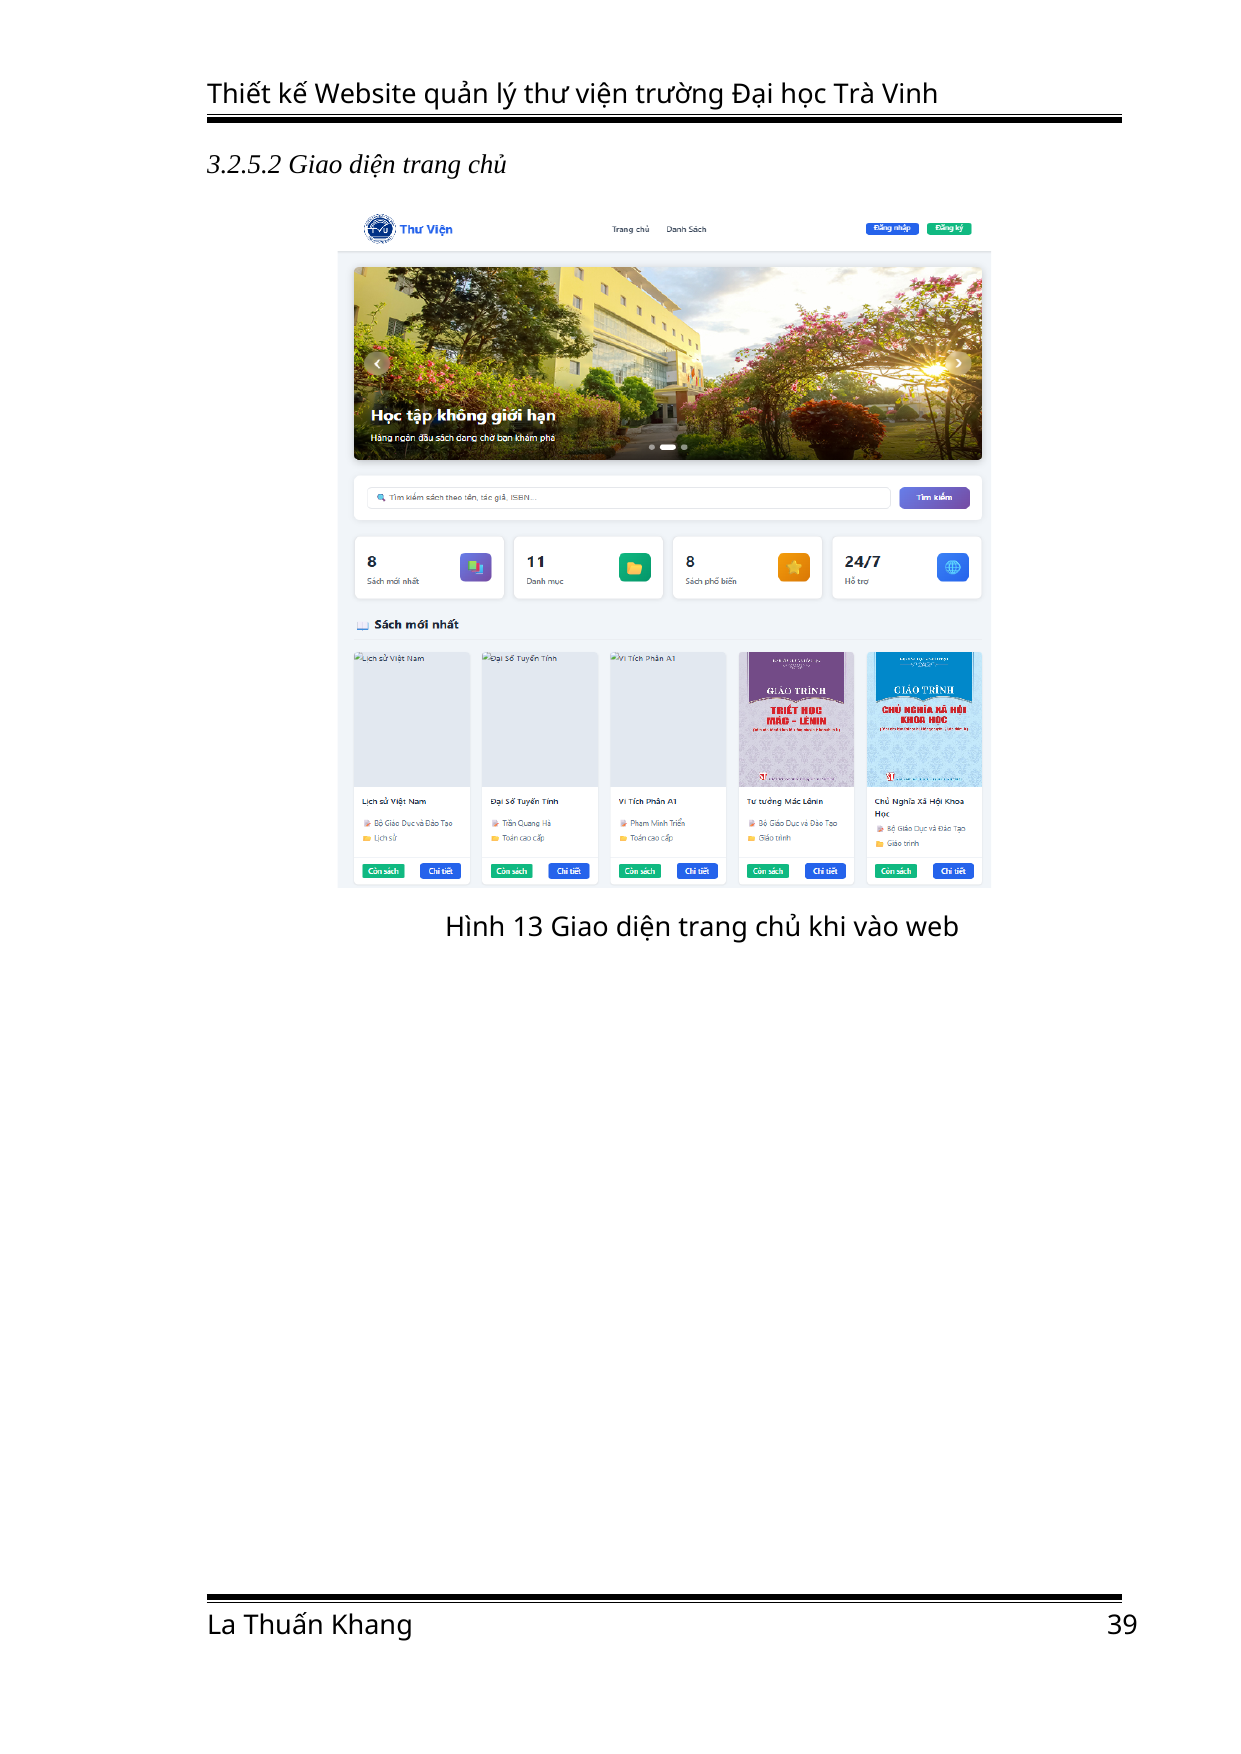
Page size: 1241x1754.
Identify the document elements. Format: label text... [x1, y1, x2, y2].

subtitle Giao diện trang chủ [207, 148, 1122, 179]
text Hình 13 Giao diện trang chủ khi vào web [207, 908, 1122, 944]
picture [337, 206, 992, 888]
